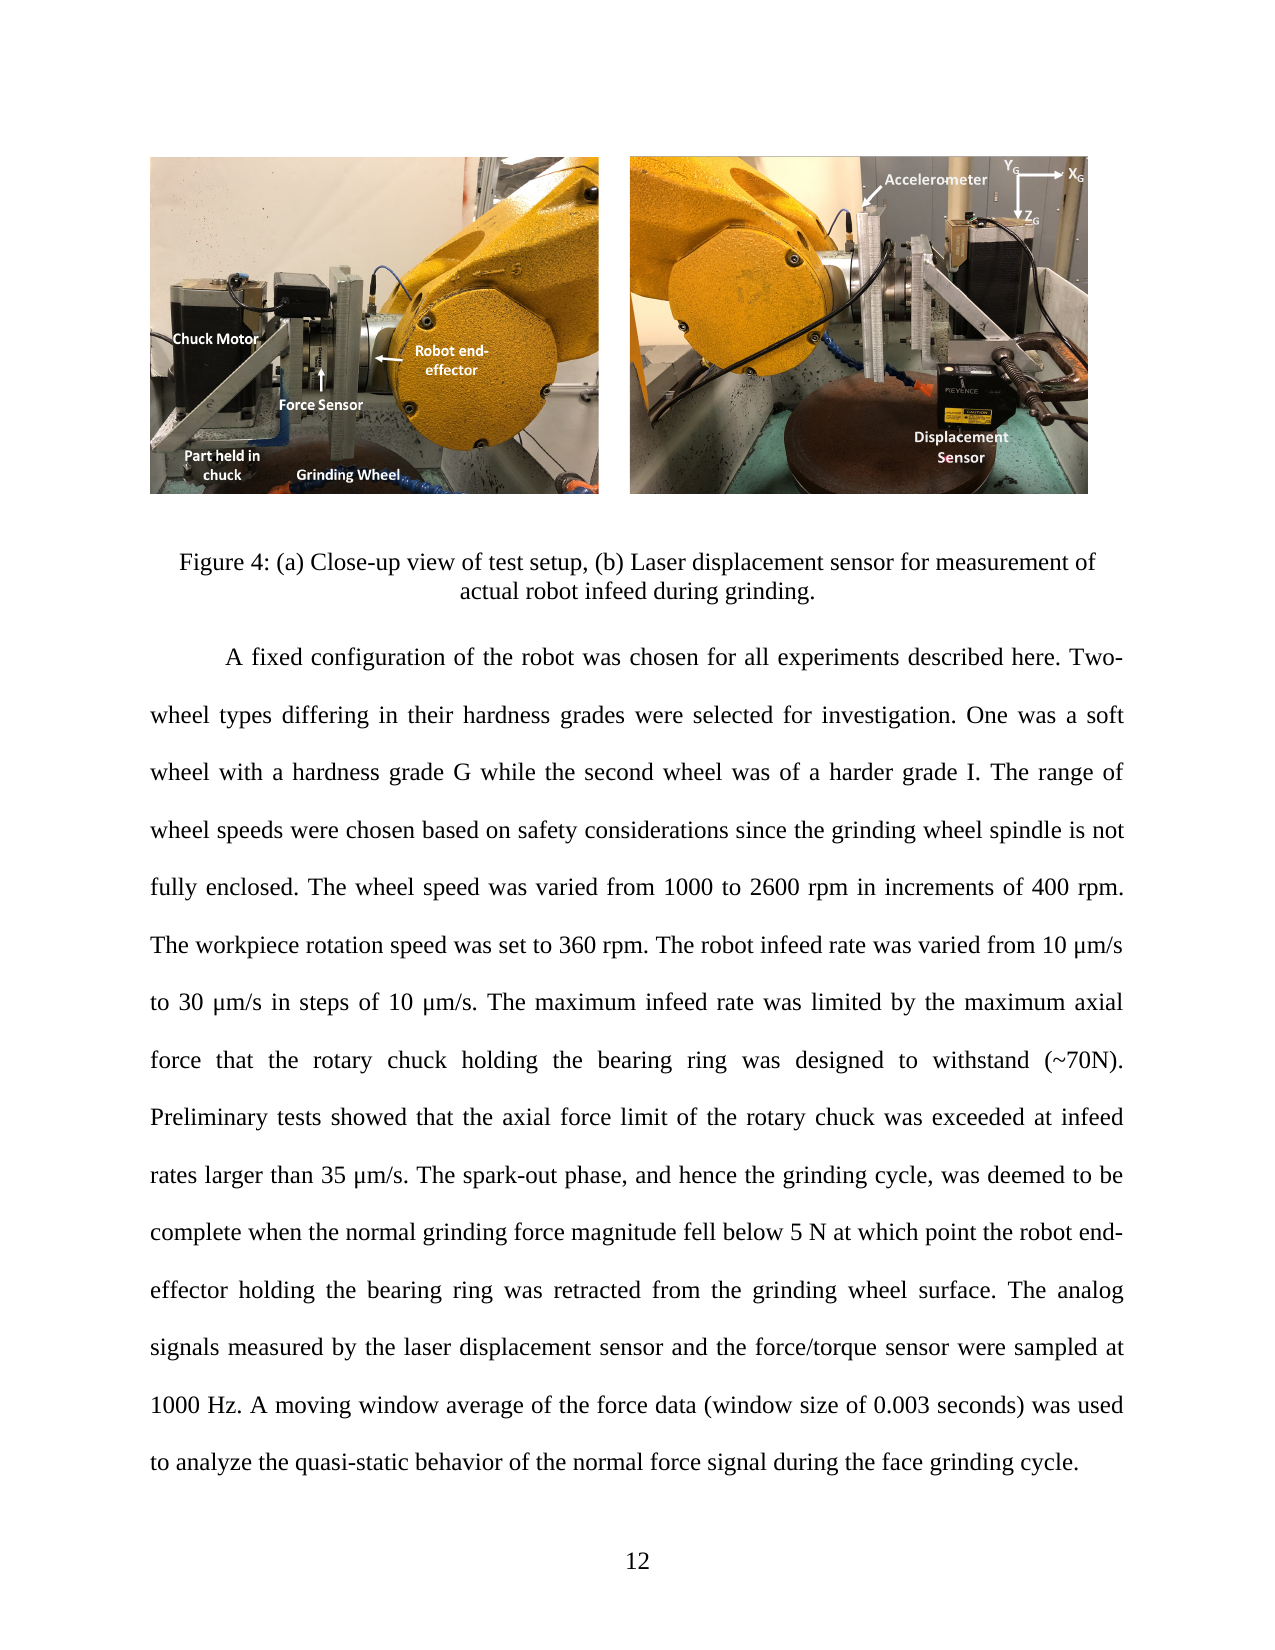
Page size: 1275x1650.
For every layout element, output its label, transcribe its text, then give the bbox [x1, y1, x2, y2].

picture [629, 150, 1121, 494]
text Figure 4: (a) Close-up view of test setup, (b) Laser displacement sensor for measurement of actual robot infeed during grinding. [150, 547, 1125, 605]
text A fixed configuration of the robot was chosen for all experiments described here. Two-wheel types differing in their hardness grades were selected for investigation. One was a soft wheel with a hardness grade G while the second wheel was of a harder grade I. The range of wheel speeds were chosen based on safety considerations since the grinding wheel spindle is not fully enclosed. The wheel speed was varied from 1000 to 2600 rpm in increments of 400 rpm. The workpiece rotation speed was set to 360 rpm. The robot infeed rate was varied from 10 μm/s to 30 μm/s in steps of 10 μm/s. The maximum infeed rate was limited by the maximum axial force that the rotary chuck holding the bearing ring was designed to withstand (~70N). Preliminary tests showed that the axial force limit of the rotary chuck was exceeded at infeed rates larger than 35 μm/s. The spark-out phase, and hence the grinding cycle, was deemed to be complete when the normal grinding force magnitude fell below 5 N at which point the robot end-effector holding the bearing ring was retracted from the grinding wheel surface. The analog signals measured by the laser displacement sensor and the force/torque sensor were sampled at 1000 Hz. A moving window average of the force data (window size of 0.003 seconds) was used to analyze the quasi-static behavior of the normal force signal during the face grinding cycle. [150, 642, 1125, 1476]
picture [150, 157, 599, 494]
